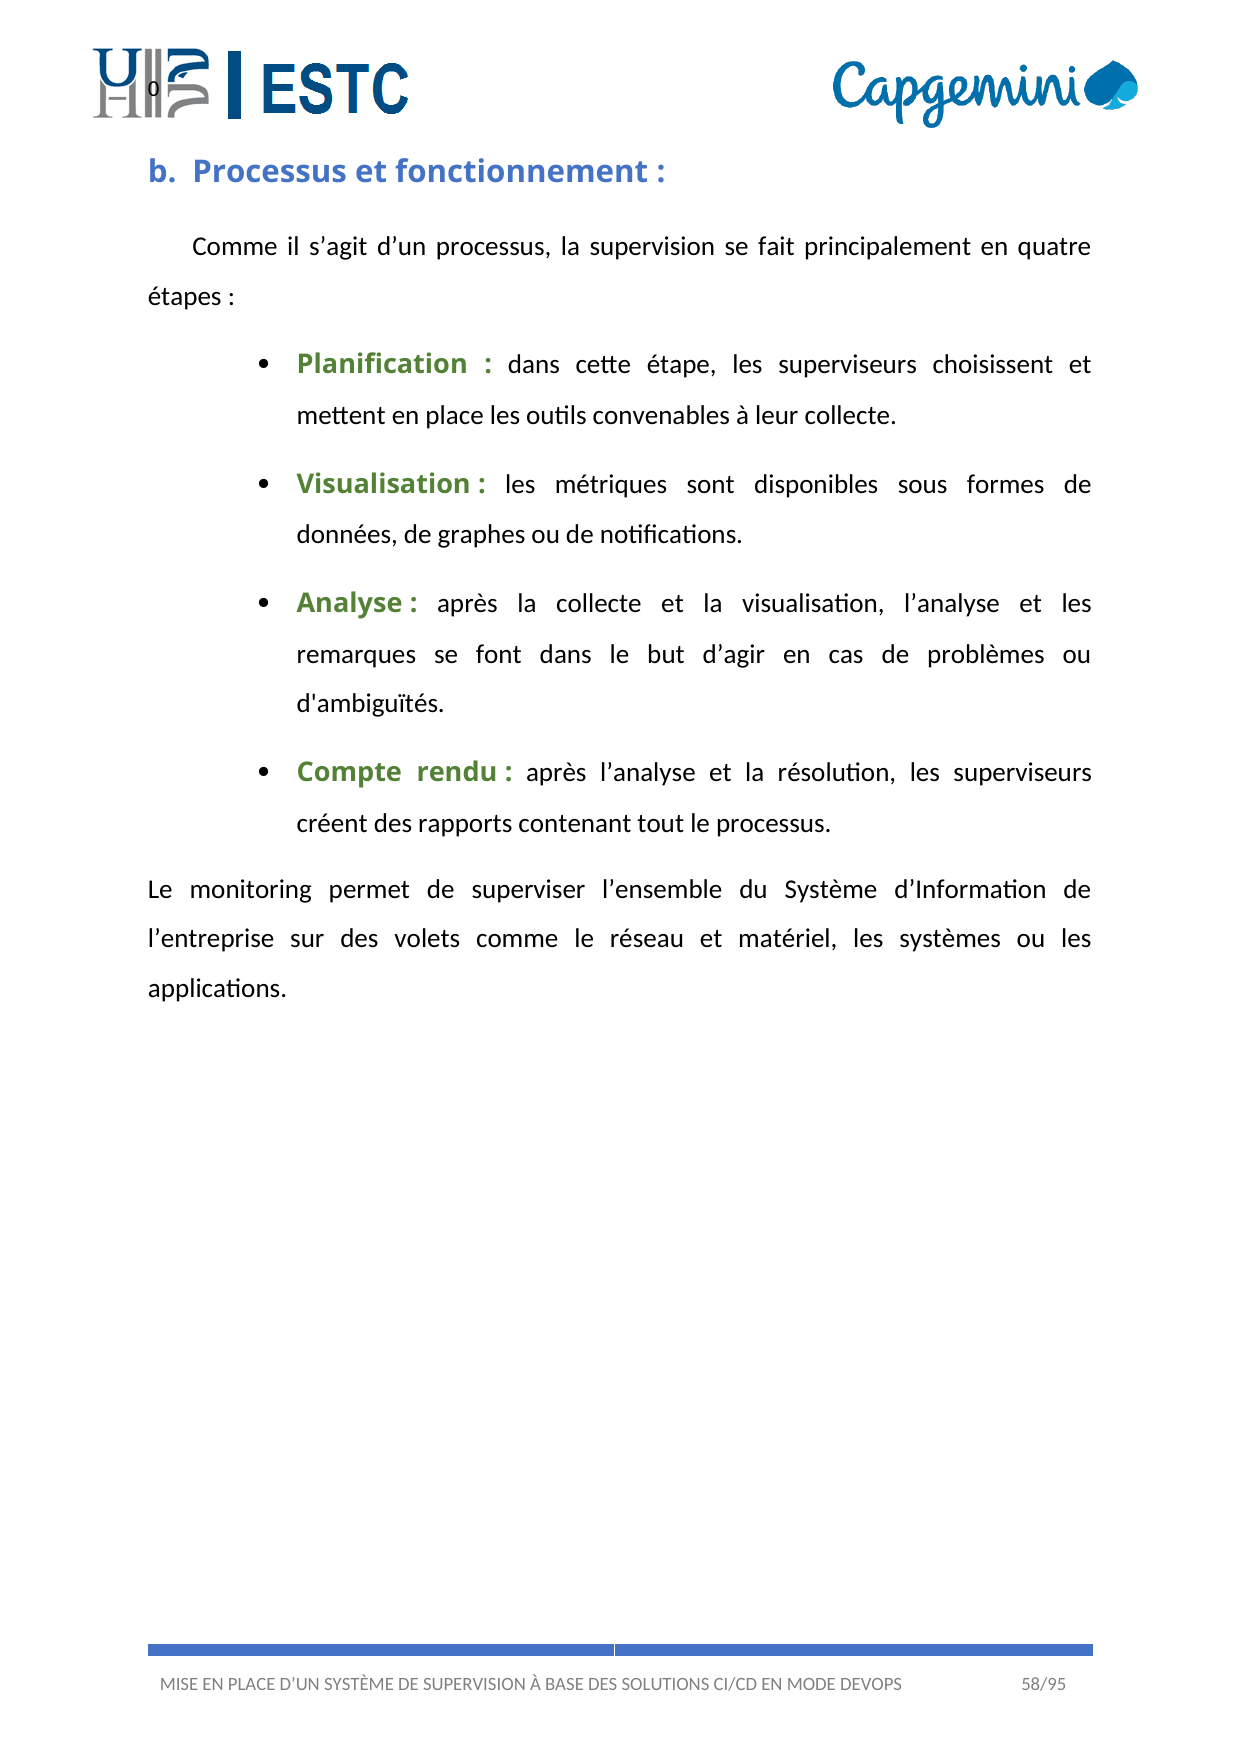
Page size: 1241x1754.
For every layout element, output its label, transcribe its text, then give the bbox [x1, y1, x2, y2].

subtitle Processus et fonctionnement : [148, 149, 1093, 191]
picture [833, 60, 1139, 128]
list Planification : dans cette étape, les superviseurs choisissent et mettent en place les outils convenables à leur collecte. [259, 345, 1093, 431]
picture [87, 40, 418, 136]
list Analyse : après la collecte et la visualisation, l’analyse et les remarques se font dans le but d’agir en cas de problèmes ou d'ambiguïtés. [259, 584, 1093, 719]
text Comme il s’agit d’un processus, la supervision se fait principalement en quatre étapes : [148, 229, 1093, 312]
list Compte rendu : après l’analyse et la résolution, les superviseurs créent des rapports contenant tout le processus. [259, 753, 1093, 839]
text Le monitoring permet de superviser l’ensemble du Système d’Information de l’entreprise sur des volets comme le réseau et matériel, les systèmes ou les applications. [148, 872, 1093, 1004]
list Visualisation : les métriques sont disponibles sous formes de données, de graphes ou de notifications. [259, 464, 1093, 551]
